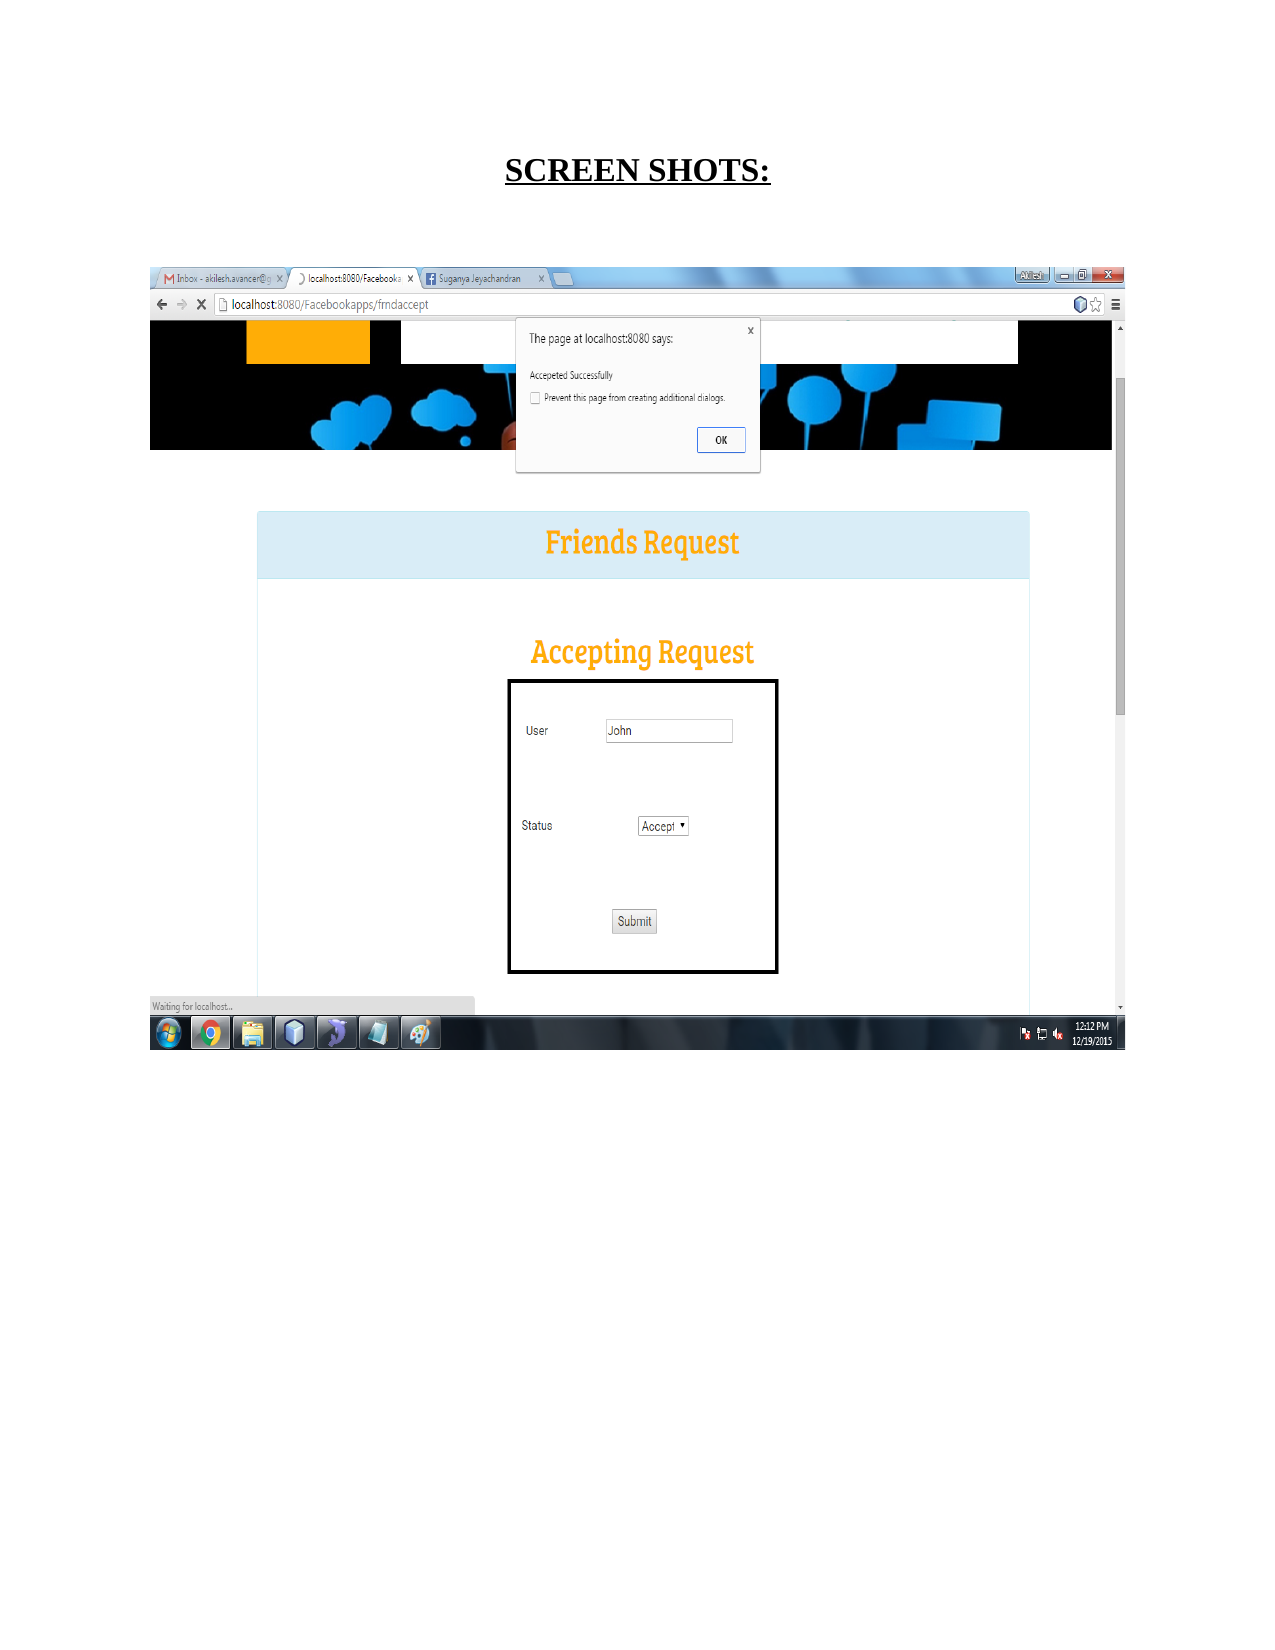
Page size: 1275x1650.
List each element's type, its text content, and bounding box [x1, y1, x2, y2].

picture [150, 267, 1125, 1053]
text SCREEN SHOTS: [150, 150, 1125, 188]
